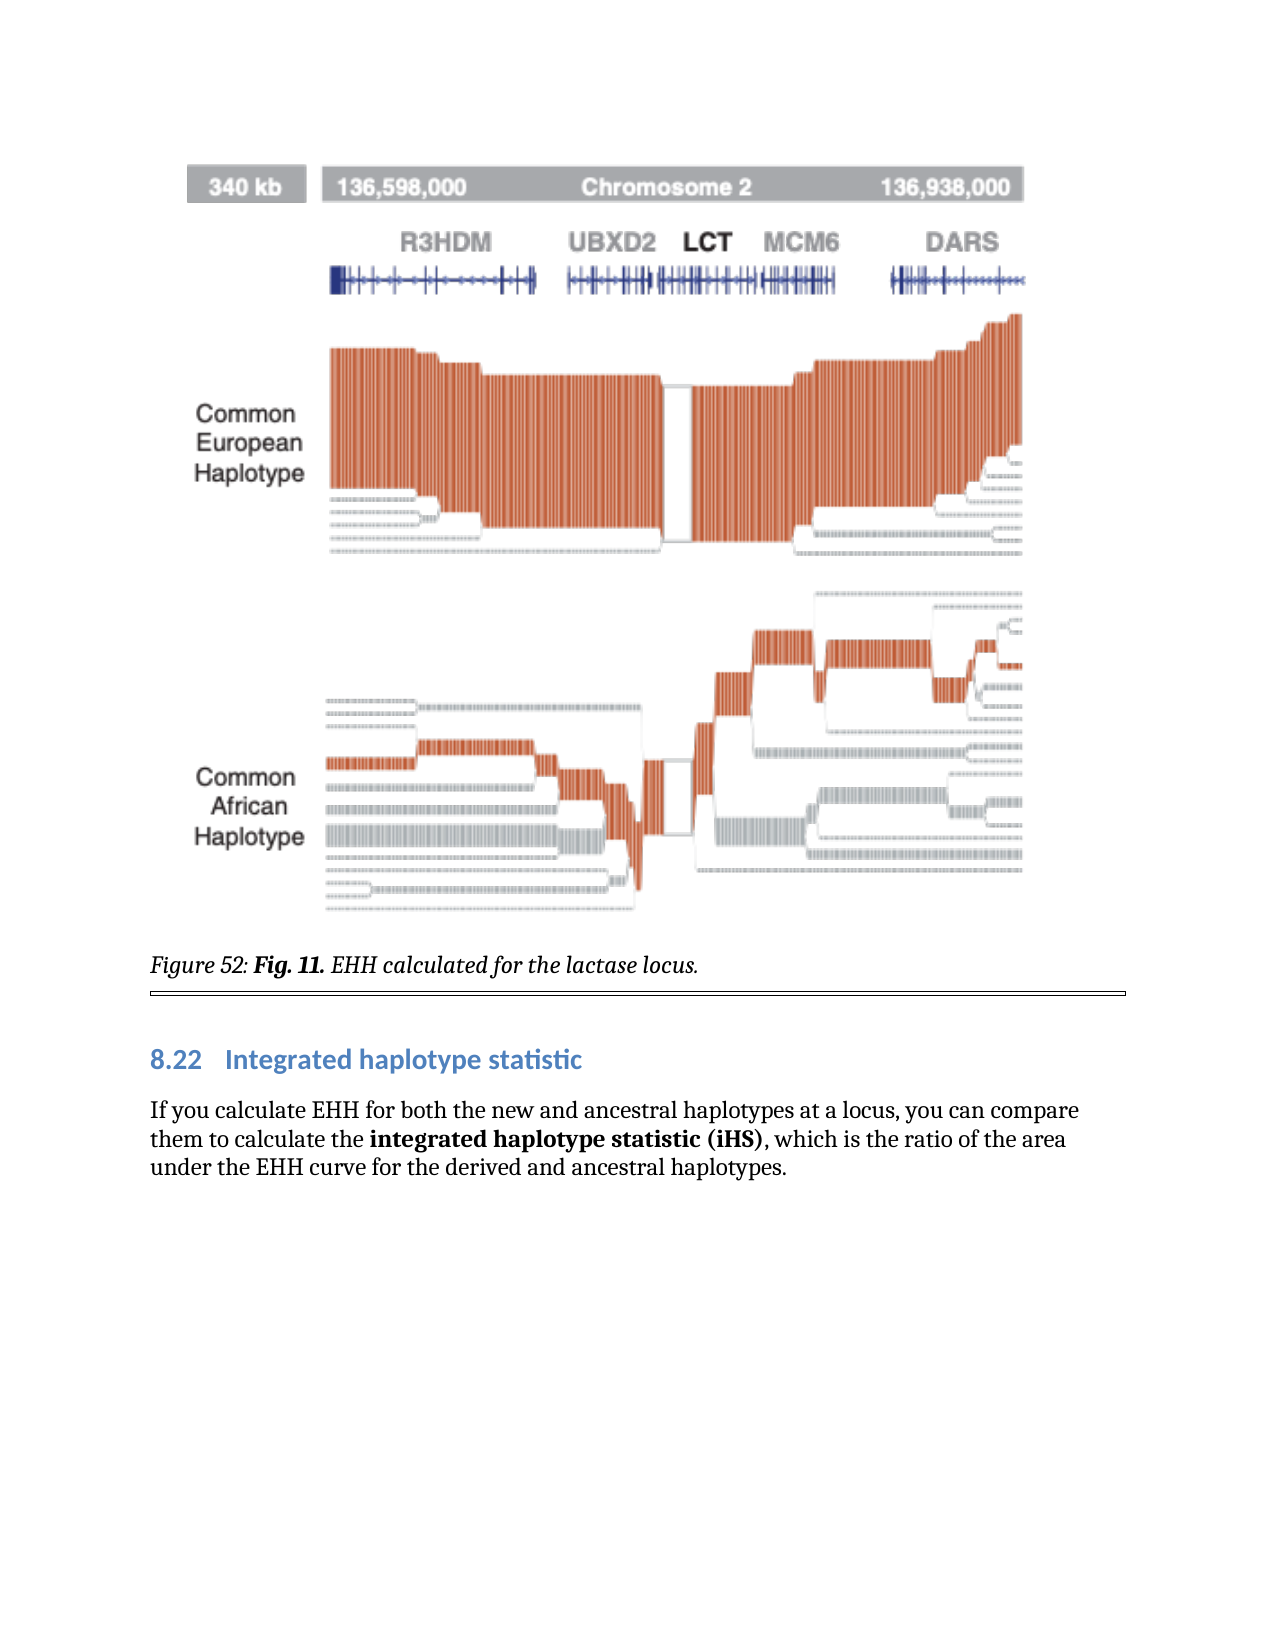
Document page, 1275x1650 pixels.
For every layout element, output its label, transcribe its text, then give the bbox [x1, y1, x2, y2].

subtitle 8.22 Integrated haplotype statistic [150, 1041, 1125, 1077]
text If you calculate EHH for both the new and ancestral haplotypes at a locus, you can compare them to calculate the integrated haplotype statistic (iHS), which is the ratio of the area under the EHH curve for the derived and ancestral haplotypes. [150, 1096, 1125, 1182]
picture [168, 150, 1044, 930]
